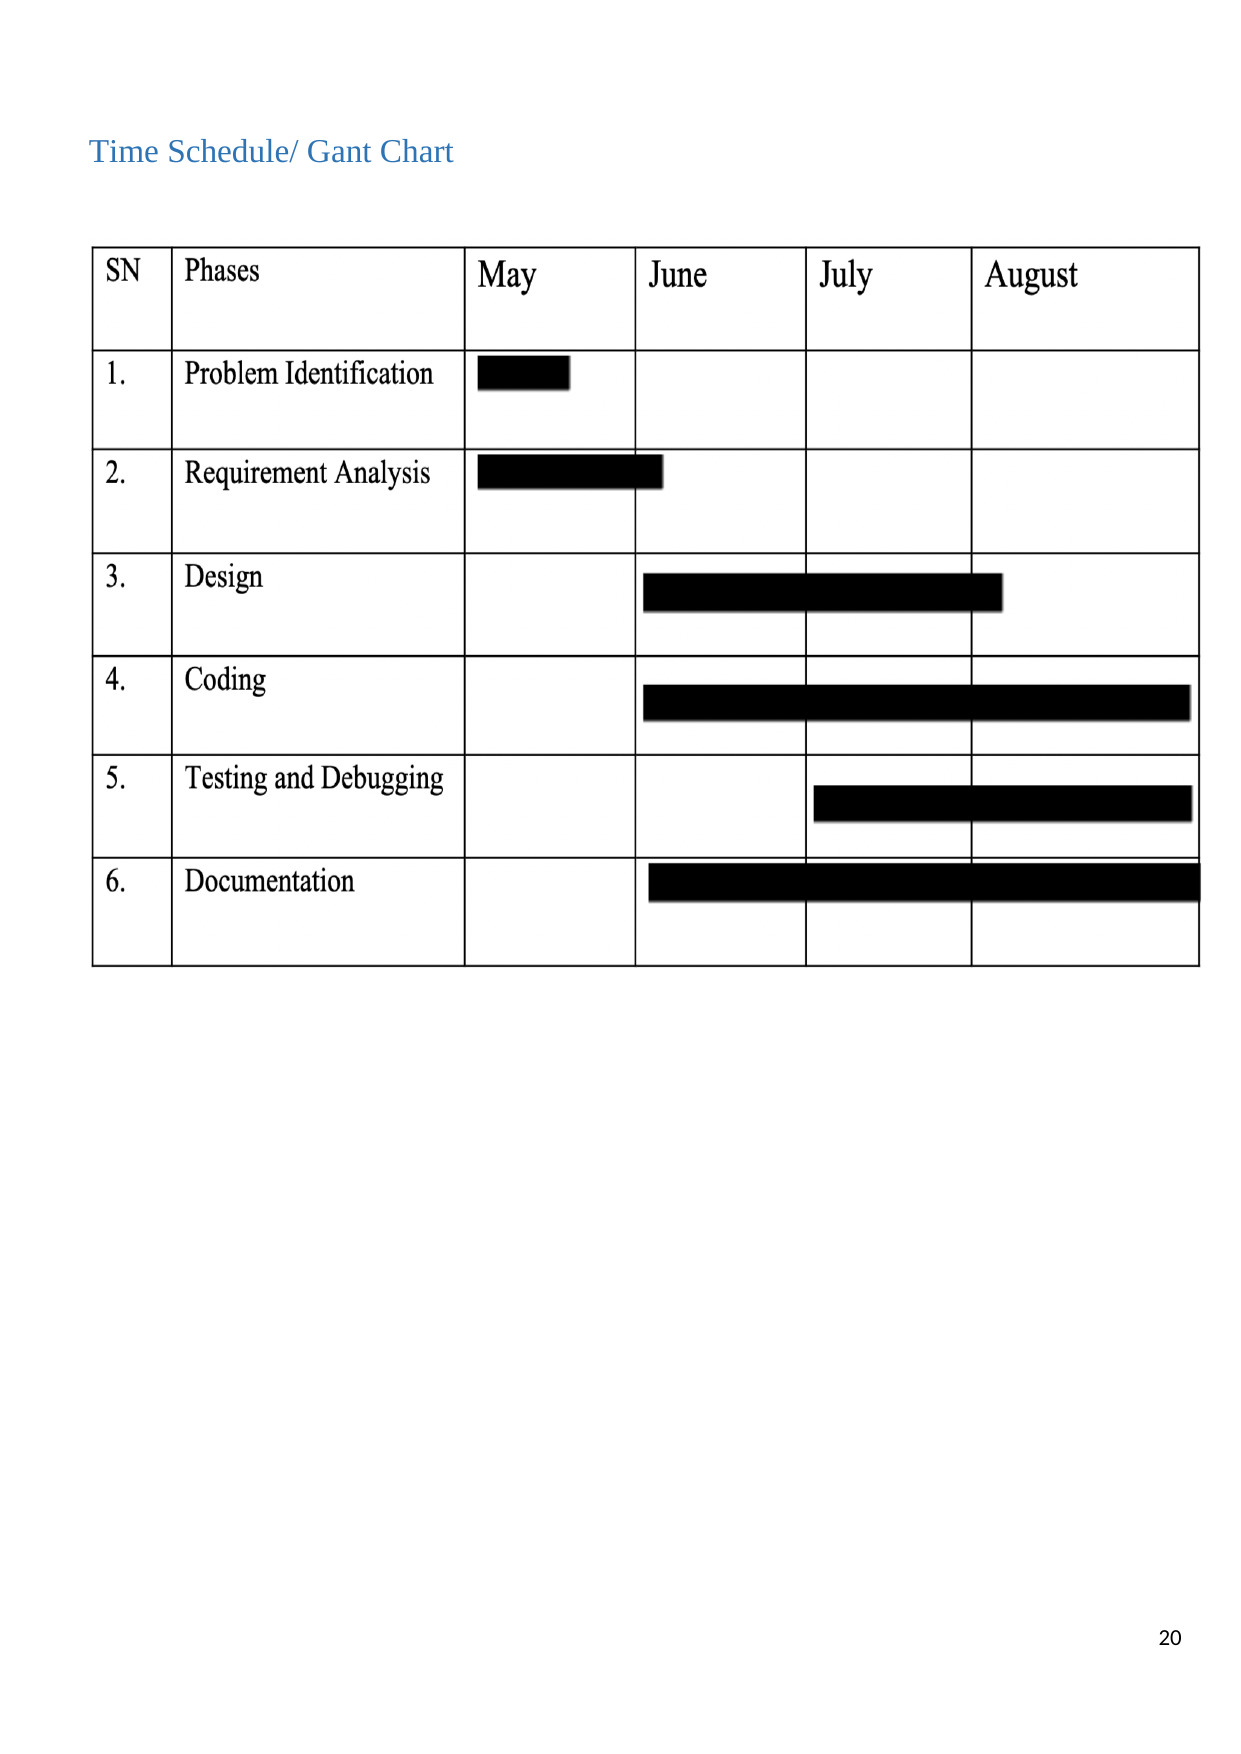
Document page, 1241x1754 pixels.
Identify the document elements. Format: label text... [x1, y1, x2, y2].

picture [88, 236, 1202, 972]
text Time Schedule/ Gant Chart [88, 131, 1181, 169]
